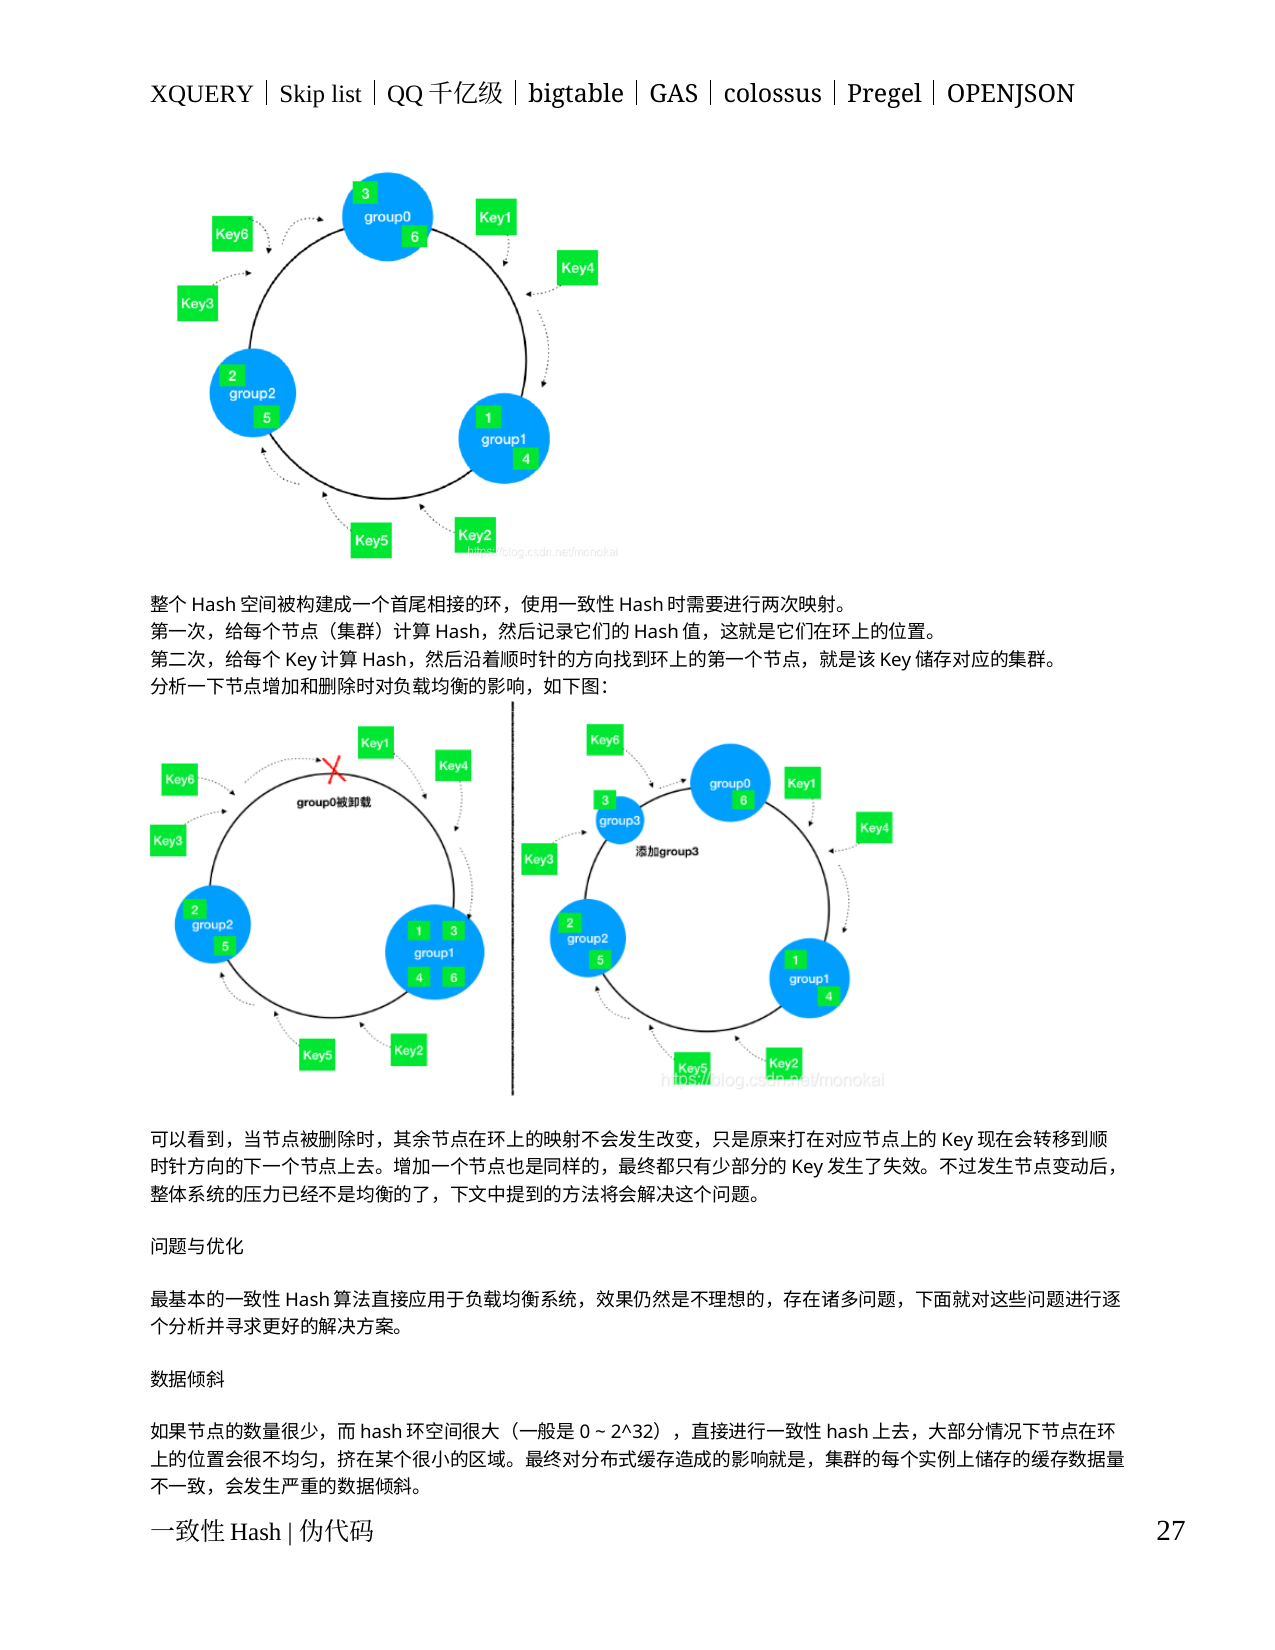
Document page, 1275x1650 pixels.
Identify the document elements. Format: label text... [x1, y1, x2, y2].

text 数据倾斜 [150, 1364, 1125, 1392]
picture [150, 698, 894, 1100]
text 问题与优化 [150, 1232, 1125, 1259]
text 分析一下节点增加和删除时对负载均衡的影响，如下图： [150, 672, 1125, 699]
picture [150, 150, 624, 565]
text 整个Hash空间被构建成一个首尾相接的环，使用一致性Hash时需要进行两次映射。 [150, 590, 1125, 617]
text 如果节点的数量很少，而hash环空间很大（一般是 0 ~ 2^32），直接进行一致性hash上去，大部分情况下节点在环上的位置会很不均匀，挤在某个很小的区域。最终对分布式缓存造成的影响就是，集群的每个实例上储存的缓存数据量不一致，会发生严重的数据倾斜。 [150, 1417, 1125, 1499]
text 最基本的一致性Hash算法直接应用于负载均衡系统，效果仍然是不理想的，存在诸多问题，下面就对这些问题进行逐个分析并寻求更好的解决方案。 [150, 1284, 1125, 1339]
text 第二次，给每个Key计算Hash，然后沿着顺时针的方向找到环上的第一个节点，就是该Key储存对应的集群。 [150, 644, 1125, 672]
text 可以看到，当节点被删除时，其余节点在环上的映射不会发生改变，只是原来打在对应节点上的Key现在会转移到顺时针方向的下一个节点上去。增加一个节点也是同样的，最终都只有少部分的Key发生了失效。不过发生节点变动后，整体系统的压力已经不是均衡的了，下文中提到的方法将会解决这个问题。 [150, 1125, 1125, 1206]
text 第一次，给每个节点（集群）计算Hash，然后记录它们的Hash值，这就是它们在环上的位置。 [150, 617, 1125, 644]
